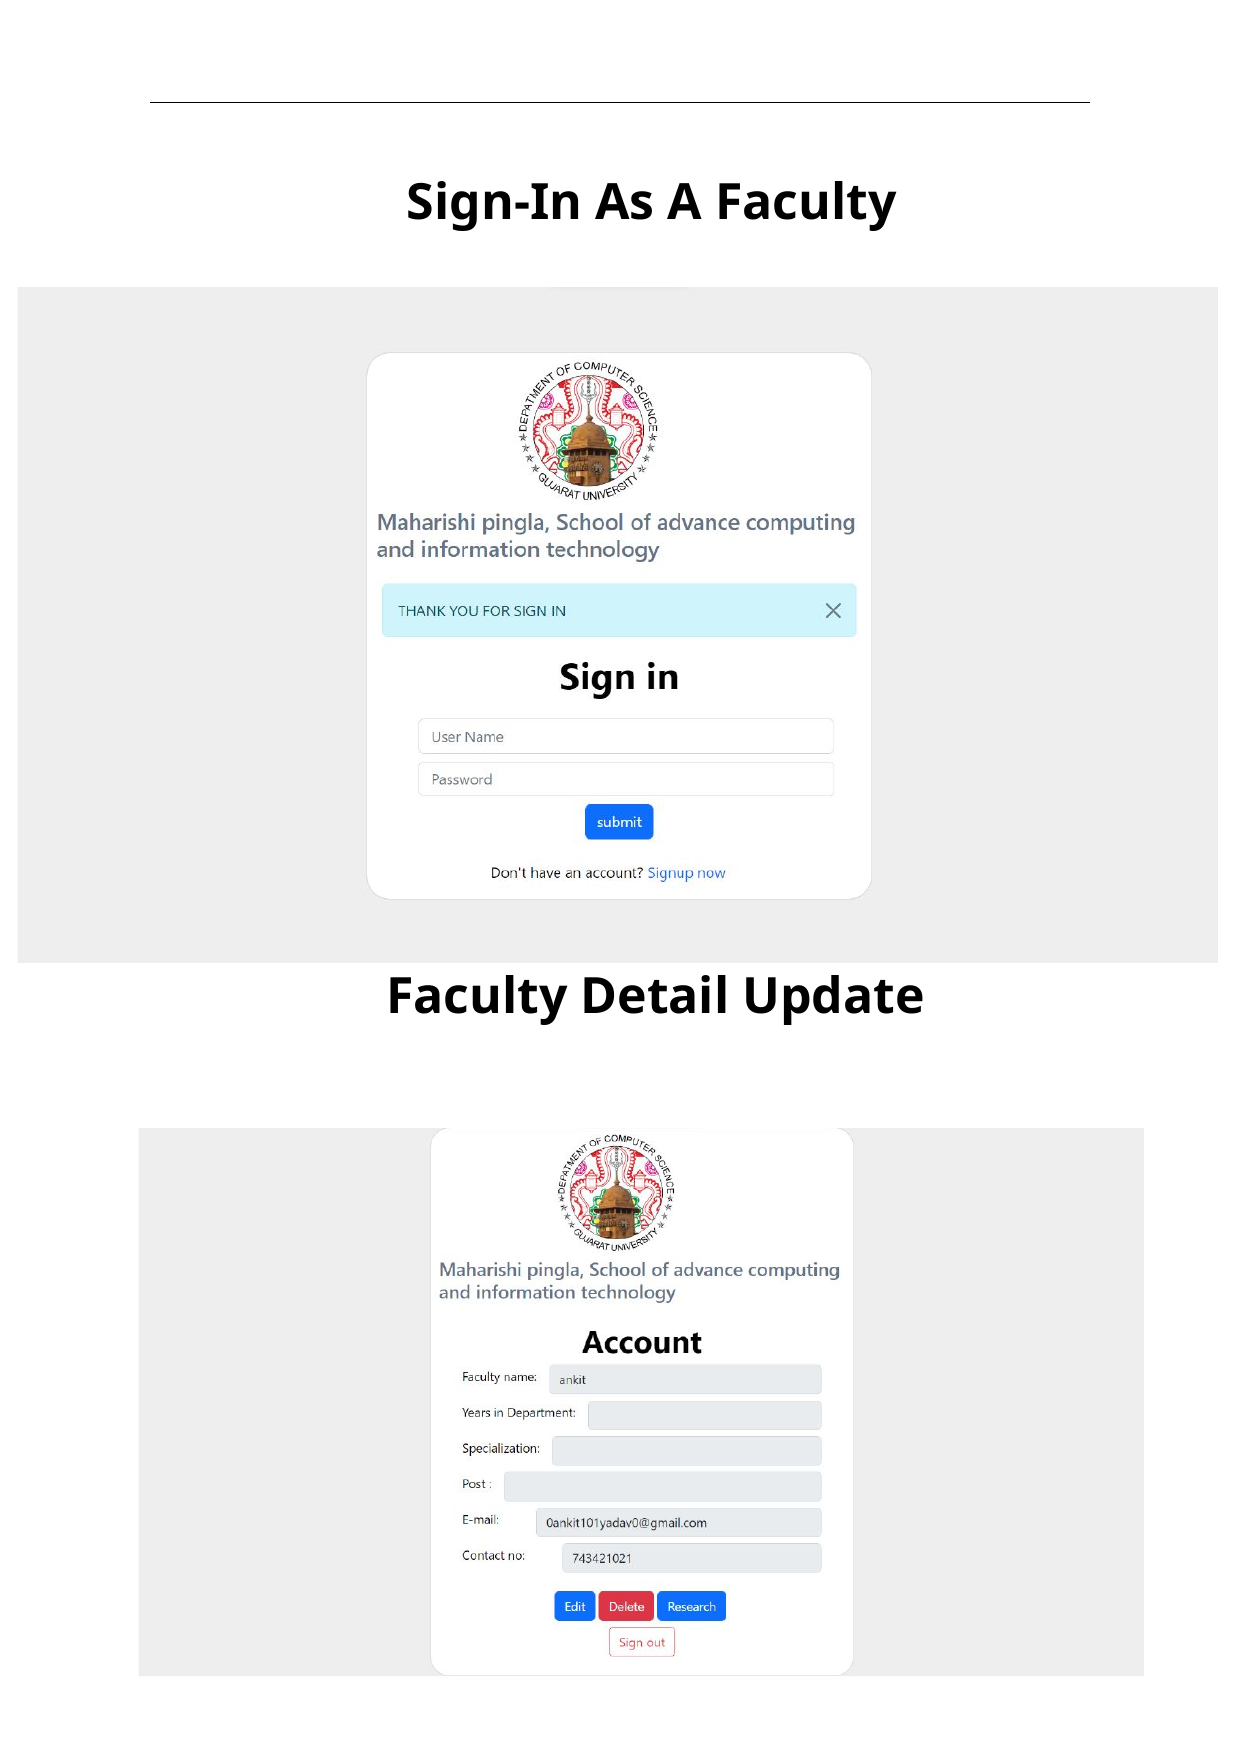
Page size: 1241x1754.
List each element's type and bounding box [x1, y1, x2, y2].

picture [17, 287, 1218, 963]
picture [138, 1128, 1144, 1694]
